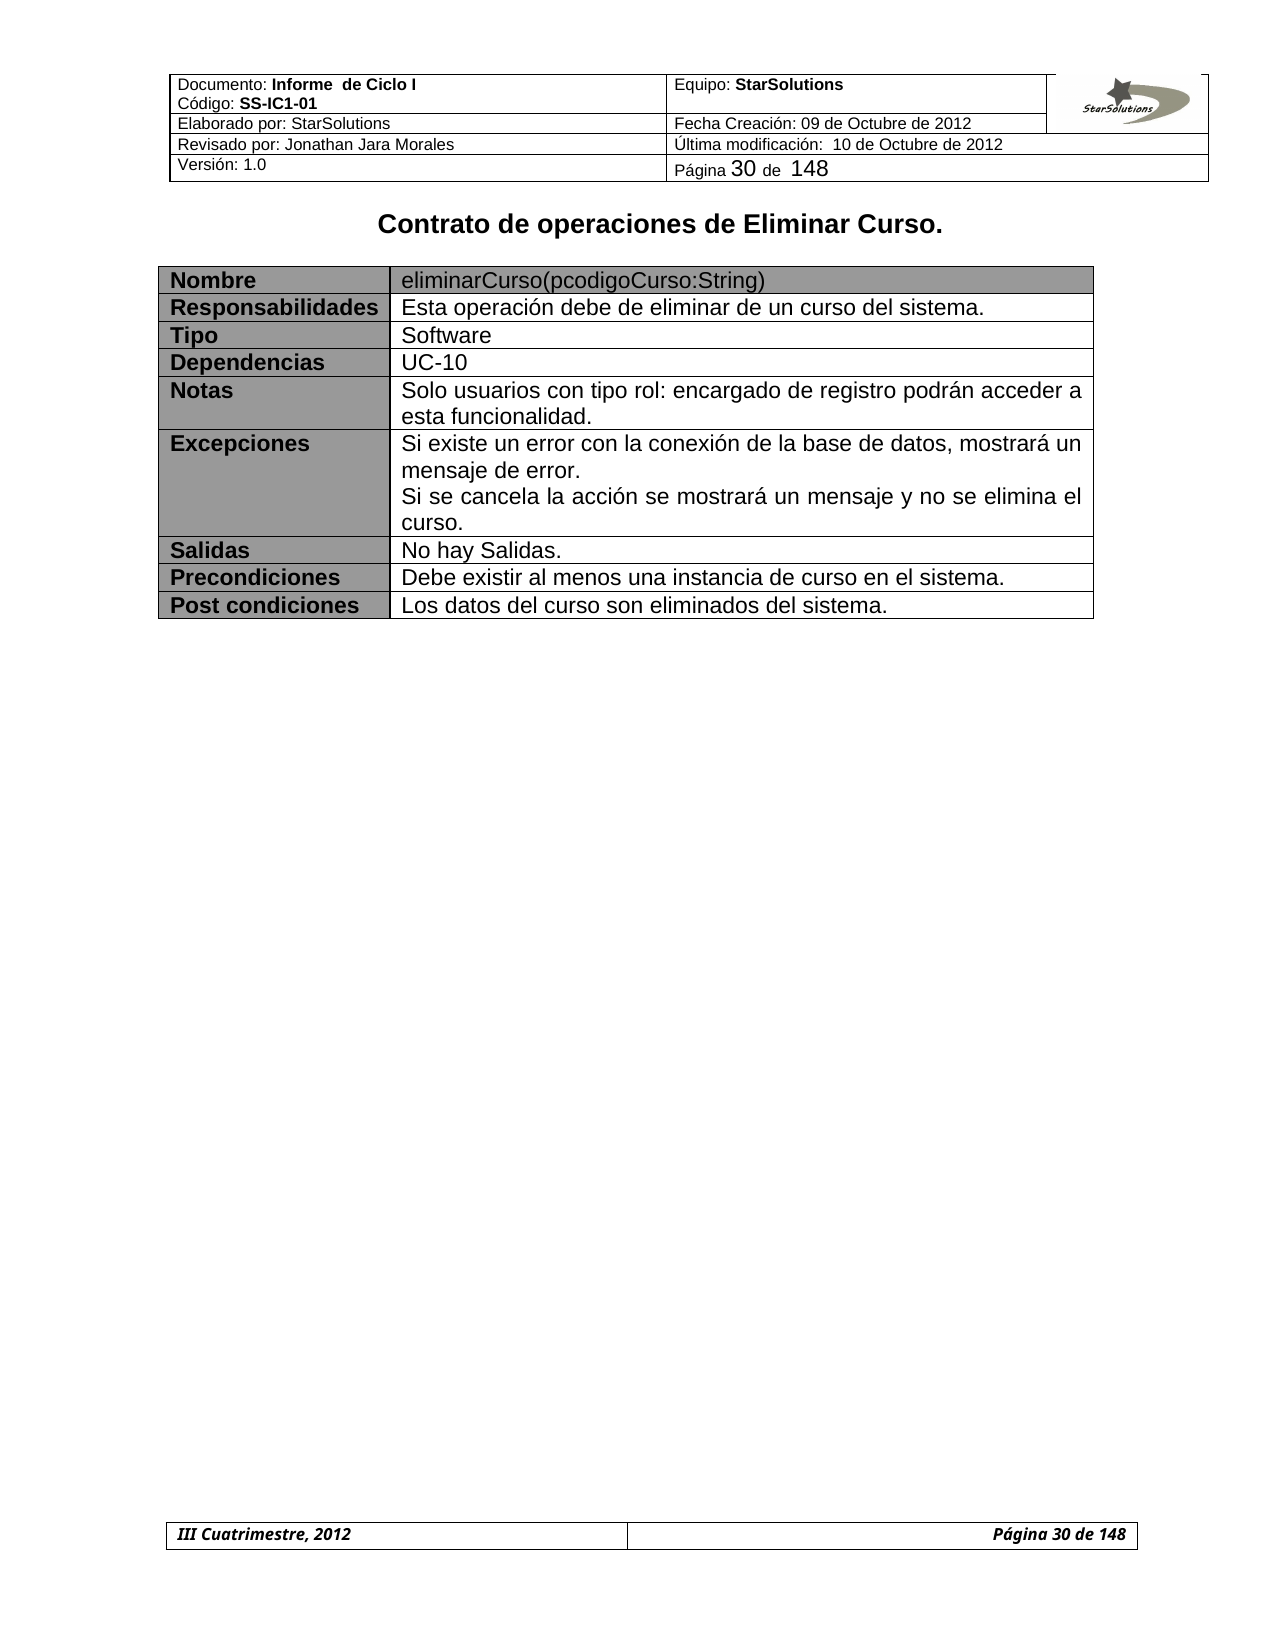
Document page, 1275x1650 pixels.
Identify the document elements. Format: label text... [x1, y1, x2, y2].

table_cell Post condiciones [159, 592, 389, 618]
table_cell Solo usuarios con tipo rol: encargado de registro podrán acceder a esta funcionalidad. [391, 377, 1093, 429]
table_cell Debe existir al menos una instancia de curso en el sistema. [391, 564, 1093, 591]
table_cell UC-10 [391, 349, 1093, 376]
table_cell Los datos del curso son eliminados del sistema. [391, 592, 1093, 618]
table_cell Responsabilidades [159, 294, 389, 321]
table_header Nombre [159, 267, 389, 293]
table_cell Esta operación debe de eliminar de un curso del sistema. [391, 294, 1093, 321]
table_cell Software [391, 322, 1093, 348]
table_cell Dependencias [159, 349, 389, 376]
table_cell Precondiciones [159, 564, 389, 591]
picture [1056, 74, 1202, 131]
table_cell No hay Salidas. [391, 537, 1093, 563]
subtitle Contrato de operaciones de Eliminar Curso. [377, 208, 1098, 239]
table_cell Excepciones [159, 430, 389, 536]
table_cell Tipo [159, 322, 389, 348]
table_cell Si existe un error con la conexión de la base de datos, mostrará un mensaje de error. Si se cancela la acción se mostrará un mensaje y no se elimina el curso. [391, 430, 1093, 536]
table_cell Notas [159, 377, 389, 429]
table_cell Salidas [159, 537, 389, 563]
table_header eliminarCurso(pcodigoCurso:String) [391, 267, 1093, 293]
